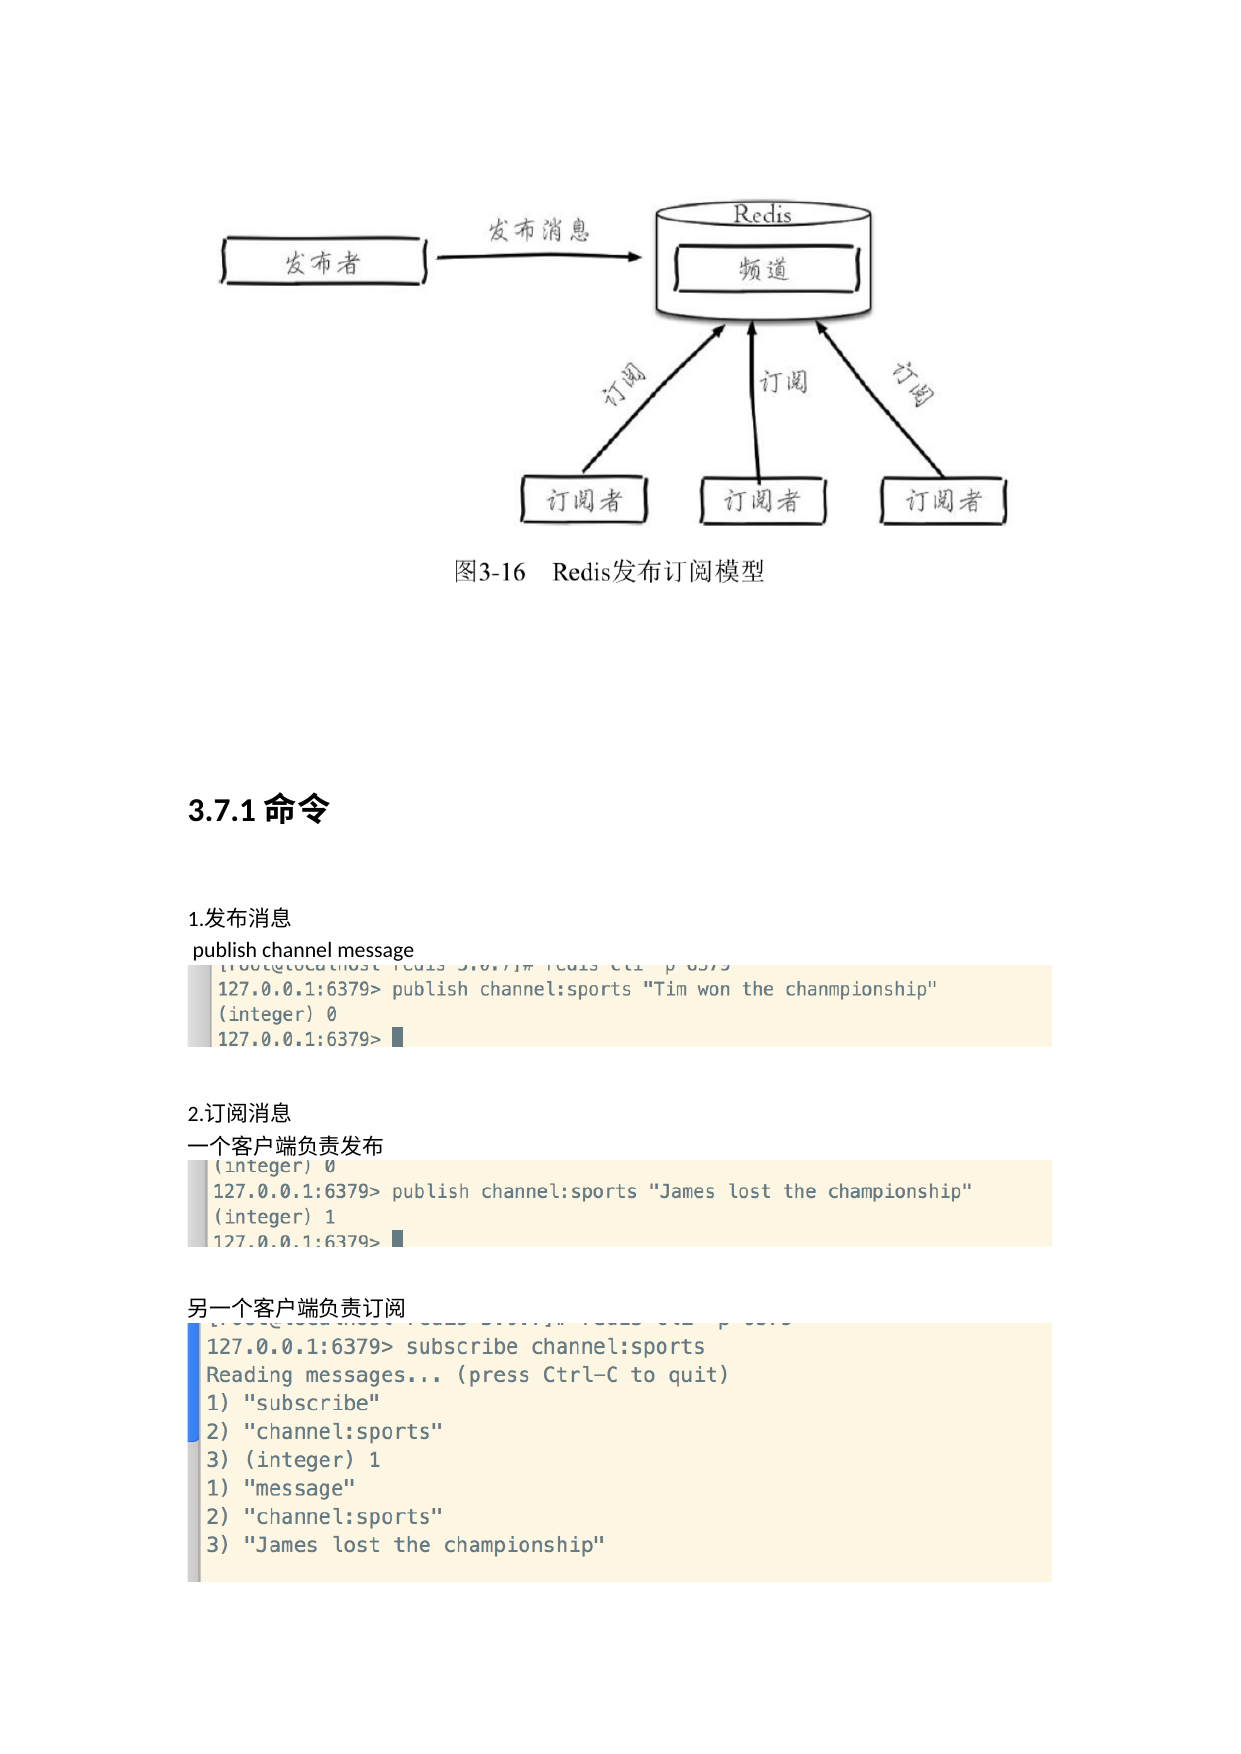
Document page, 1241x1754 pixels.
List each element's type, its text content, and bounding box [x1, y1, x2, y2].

picture [187, 162, 1053, 628]
list 一个客户端负责发布 [187, 1128, 1053, 1160]
list 发布消息 [187, 901, 1053, 933]
list 订阅消息 [187, 1096, 1053, 1128]
picture [187, 965, 1053, 1047]
list publish channel message [187, 933, 1053, 965]
picture [187, 1323, 1052, 1582]
subtitle 3.7.1 命令 [187, 774, 1053, 839]
list 另一个客户端负责订阅 [187, 1291, 1053, 1323]
picture [187, 1160, 1053, 1247]
